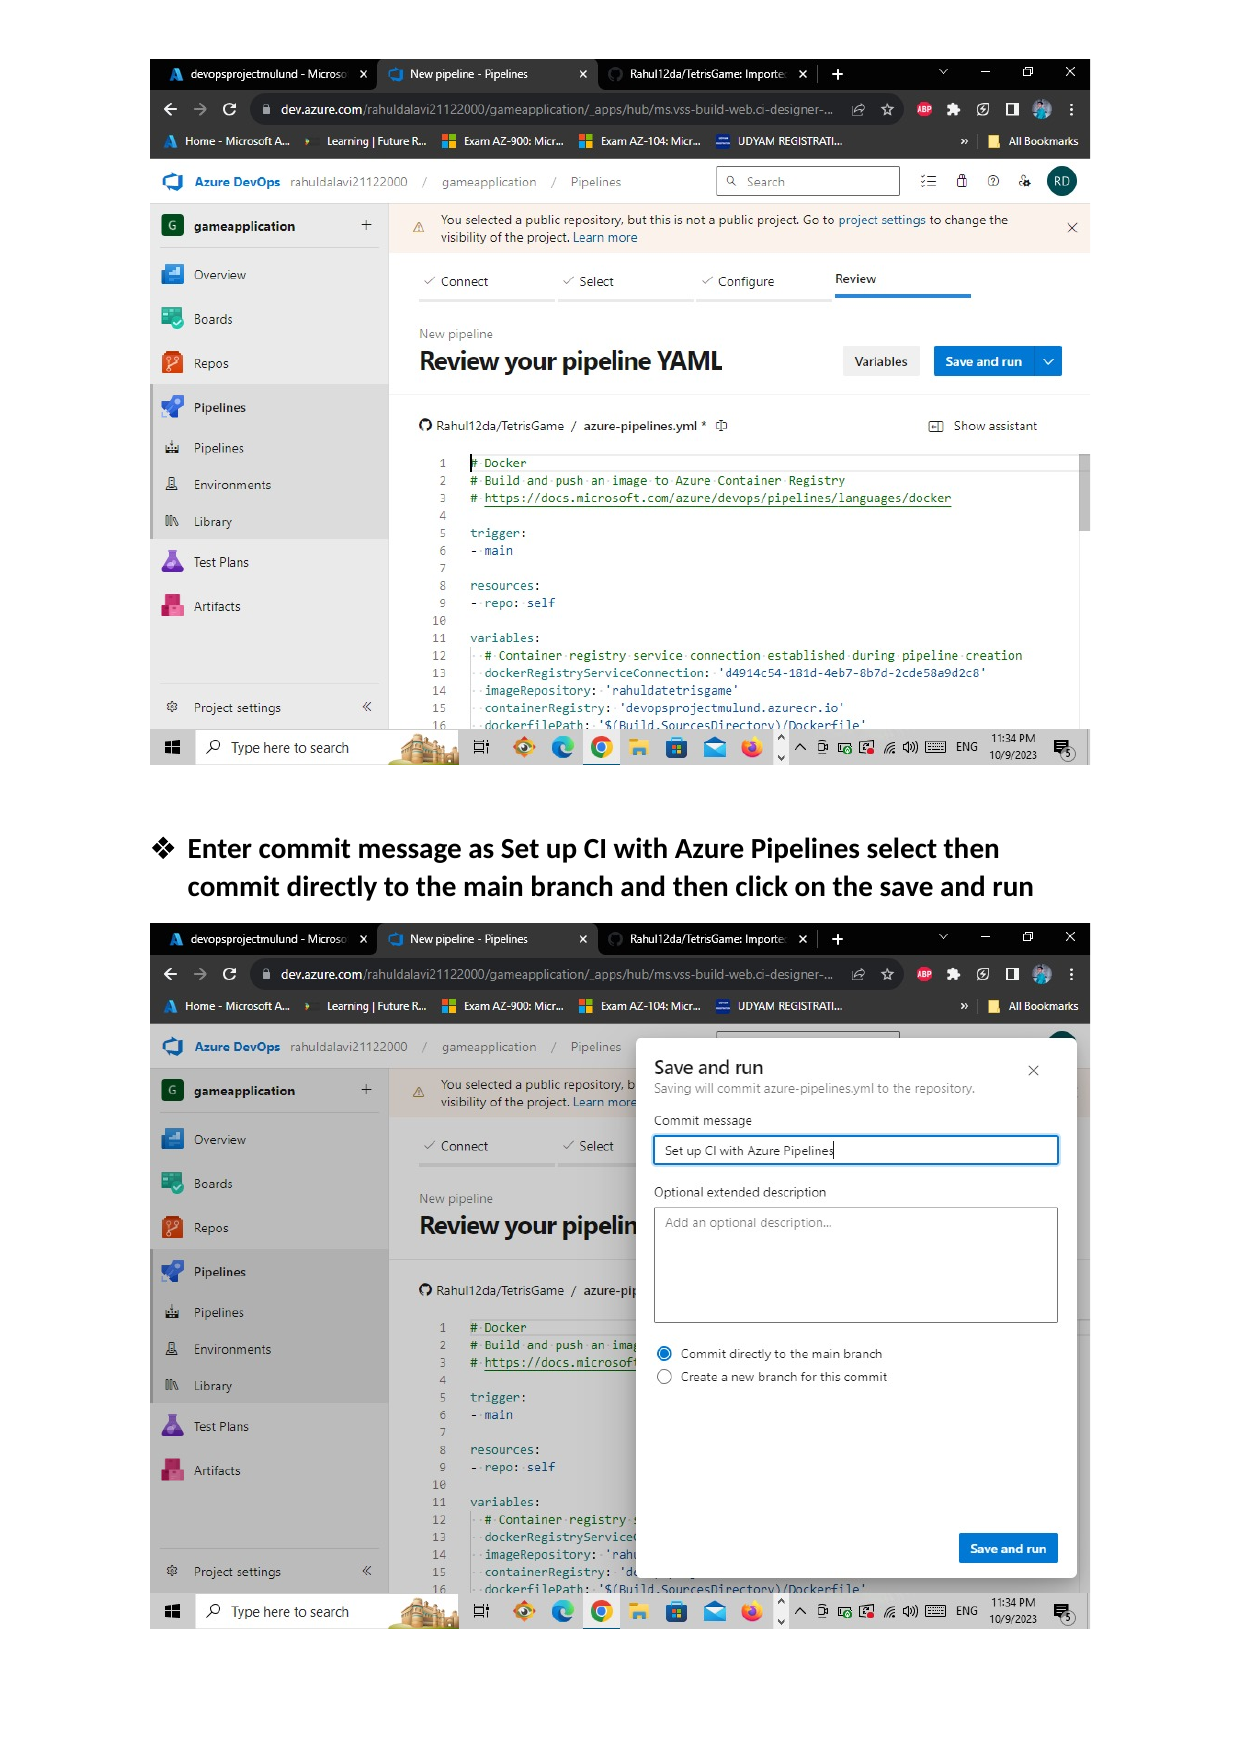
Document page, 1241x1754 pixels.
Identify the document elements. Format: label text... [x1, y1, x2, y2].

list Enter commit message as Set up CI with Azure Pipelines select then commit directly to the main branch and then click on the save and run [150, 830, 1090, 904]
picture [150, 59, 1091, 765]
picture [150, 923, 1091, 1629]
